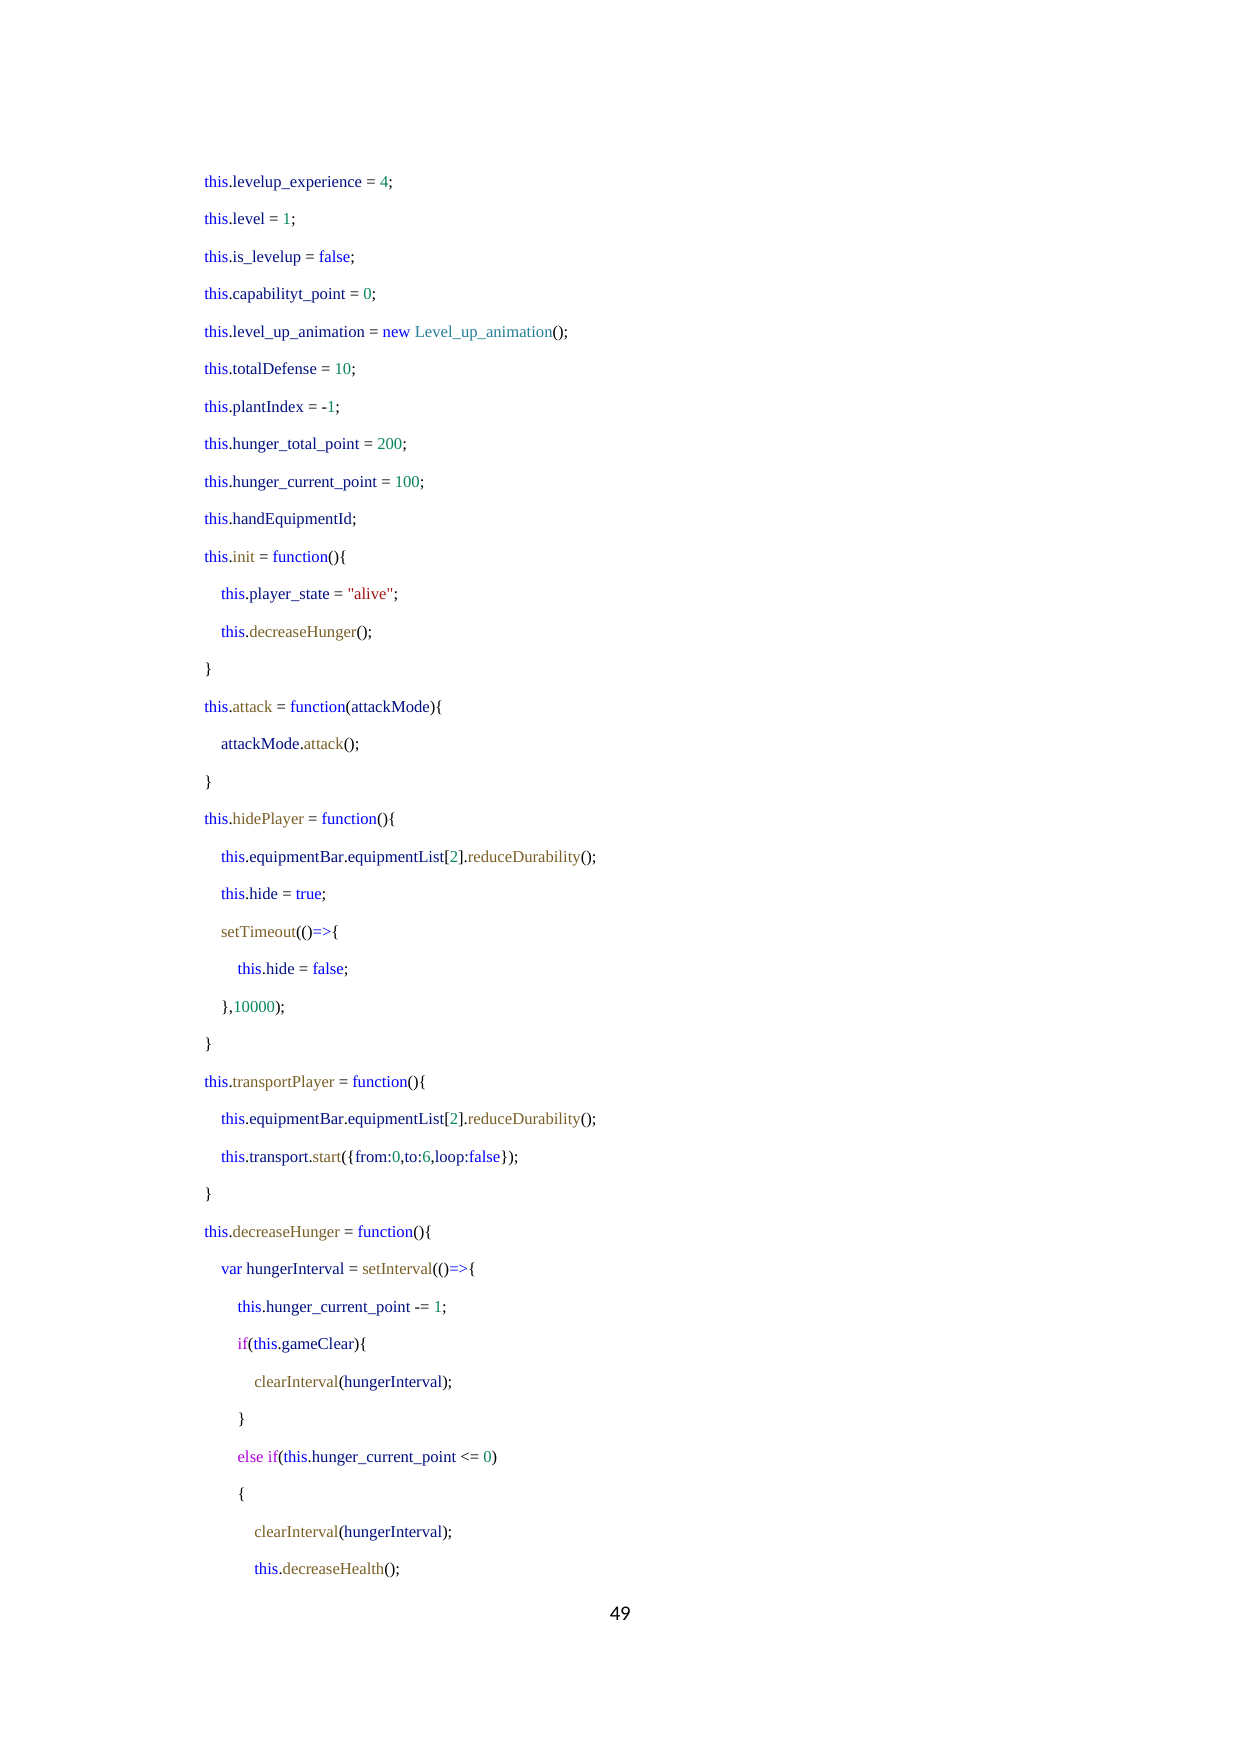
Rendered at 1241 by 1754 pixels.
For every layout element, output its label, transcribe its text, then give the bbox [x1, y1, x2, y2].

text this.capabilityt_point = 0; [187, 275, 1053, 312]
text clearInterval(hungerInterval); [187, 1512, 1053, 1550]
text this.hidePlayer = function(){ [187, 800, 1053, 837]
text this.attack = function(attackMode){ [187, 687, 1053, 725]
text attackMode.attack(); [187, 725, 1053, 762]
text this.is_levelup = false; [187, 237, 1053, 275]
text this.hide = true; [187, 875, 1053, 912]
text this.decreaseHunger = function(){ [187, 1212, 1053, 1250]
text this.totalDefense = 10; [187, 350, 1053, 387]
text this.equipmentBar.equipmentList[2].reduceDurability(); [187, 1100, 1053, 1137]
text this.init = function(){ [187, 537, 1053, 575]
text var hungerInterval = setInterval(()=>{ [187, 1250, 1053, 1287]
text },10000); [187, 987, 1053, 1025]
text this.handEquipmentId; [187, 500, 1053, 537]
text this.plantIndex = -1; [187, 387, 1053, 425]
text this.transport.start({from:0,to:6,loop:false}); [187, 1137, 1053, 1175]
text } [187, 1400, 1053, 1437]
text clearInterval(hungerInterval); [187, 1362, 1053, 1400]
text this.decreaseHealth(); [187, 1550, 1053, 1587]
text } [187, 762, 1053, 800]
text } [187, 1025, 1053, 1062]
text setTimeout(()=>{ [187, 912, 1053, 950]
text this.hunger_current_point = 100; [187, 462, 1053, 500]
text } [187, 650, 1053, 687]
text this.level_up_animation = new Level_up_animation(); [187, 312, 1053, 350]
text } [187, 1175, 1053, 1212]
text this.hide = false; [187, 950, 1053, 987]
text { [187, 1475, 1053, 1512]
text if(this.gameClear){ [187, 1325, 1053, 1362]
text this.hunger_current_point -= 1; [187, 1287, 1053, 1325]
text this.player_state = "alive"; [187, 575, 1053, 612]
text this.levelup_experience = 4; [187, 162, 1053, 200]
text this.equipmentBar.equipmentList[2].reduceDurability(); [187, 837, 1053, 875]
text this.decreaseHunger(); [187, 612, 1053, 650]
text this.hunger_total_point = 200; [187, 425, 1053, 462]
text this.level = 1; [187, 200, 1053, 237]
text this.transportPlayer = function(){ [187, 1062, 1053, 1100]
text else if(this.hunger_current_point <= 0) [187, 1437, 1053, 1475]
